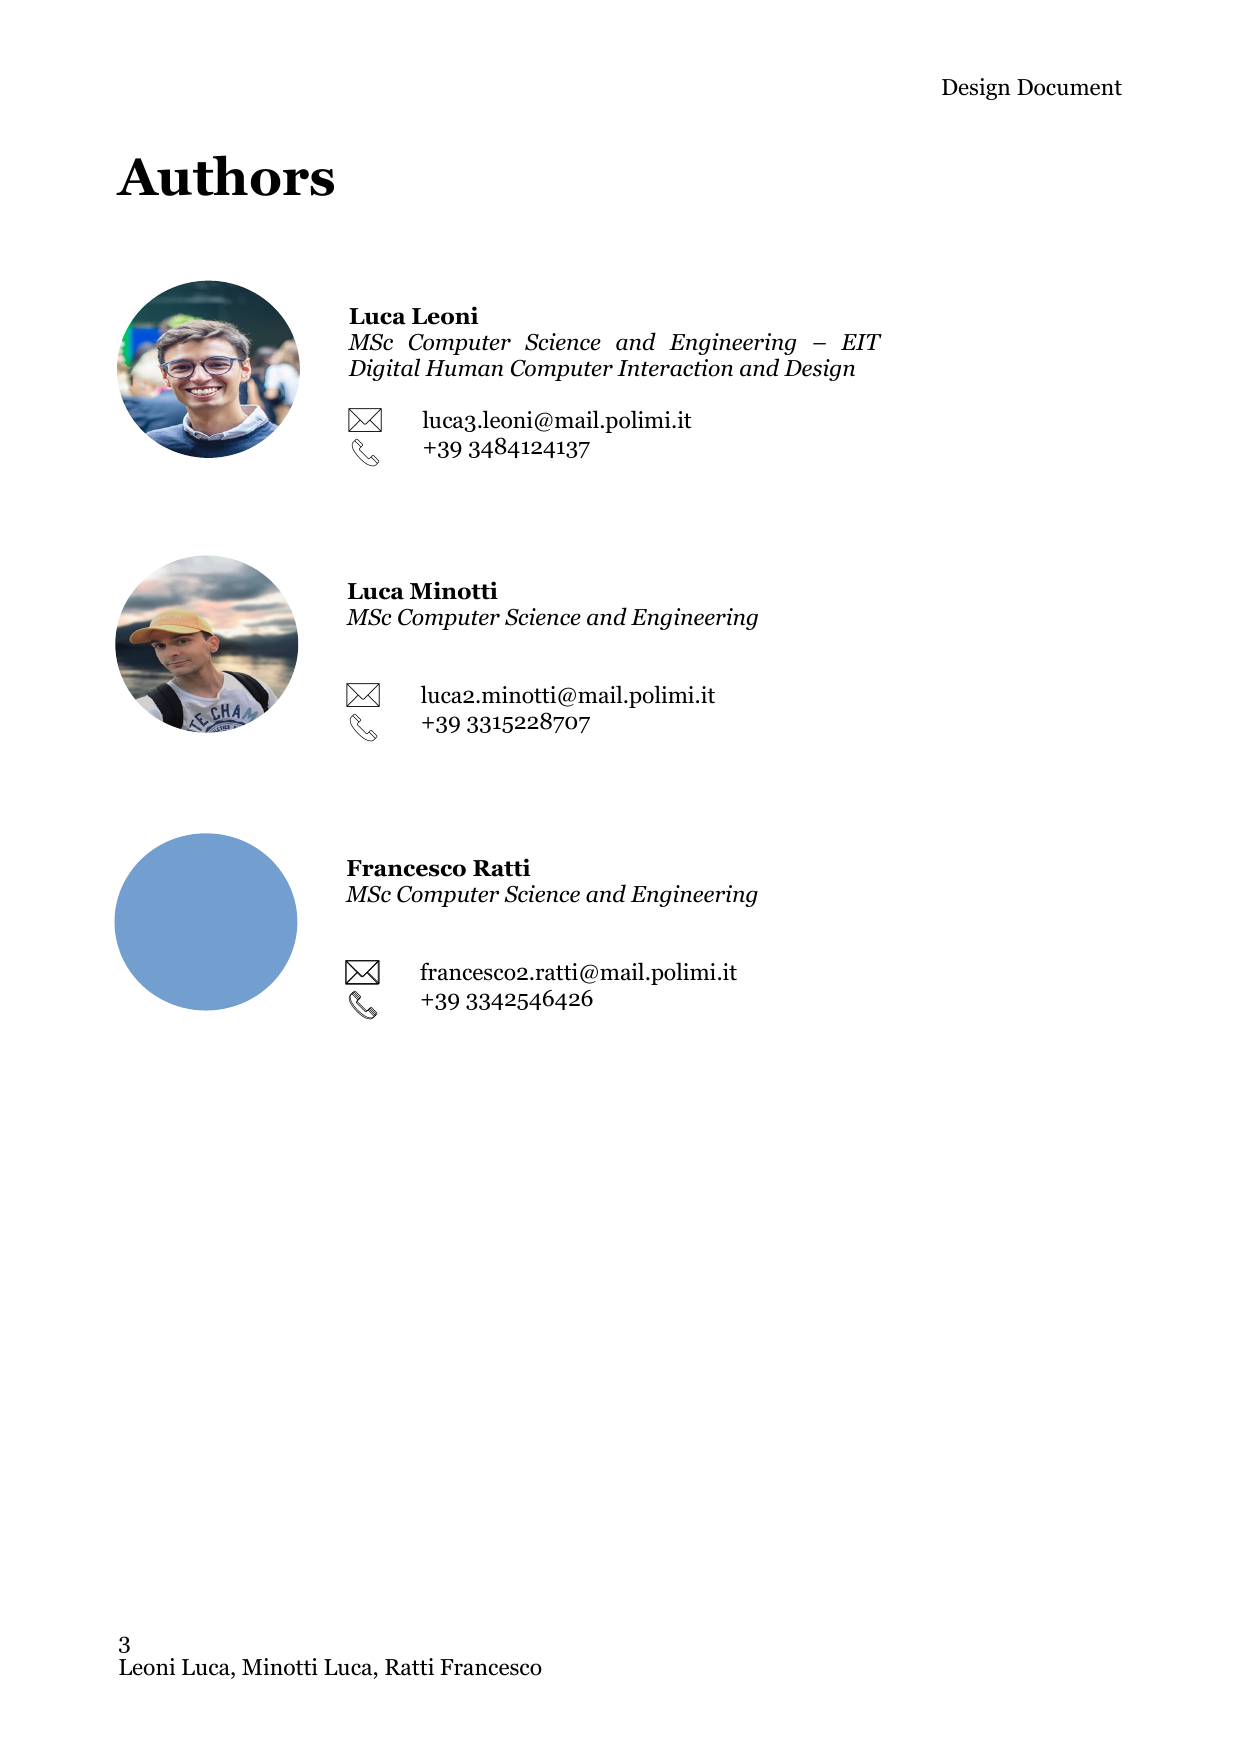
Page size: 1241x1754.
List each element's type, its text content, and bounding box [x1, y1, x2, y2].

picture [342, 674, 384, 744]
picture [117, 280, 300, 458]
picture [341, 951, 384, 1022]
picture [115, 555, 299, 733]
picture [344, 399, 386, 469]
text Authors [118, 148, 1122, 207]
